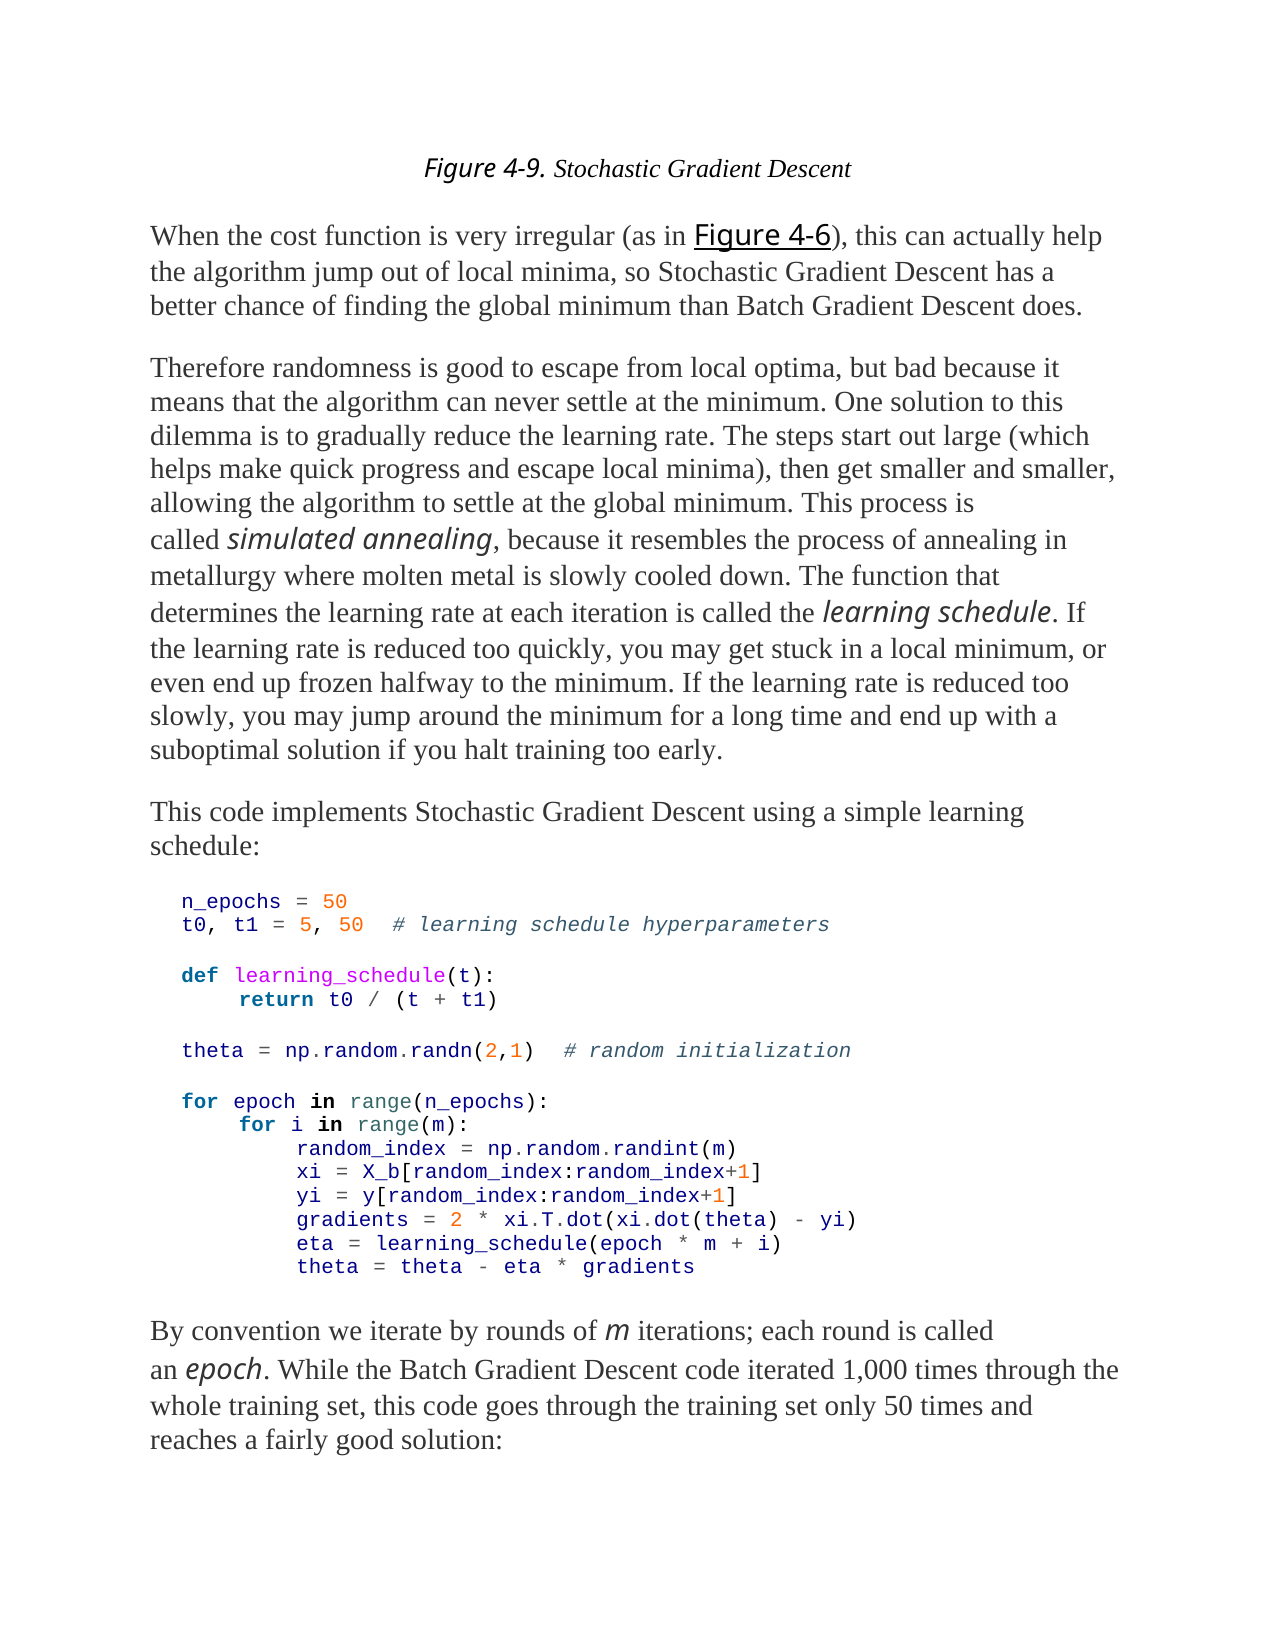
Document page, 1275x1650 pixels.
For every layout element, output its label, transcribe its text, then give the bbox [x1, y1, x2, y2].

text def learning_schedule(t): [181, 965, 1125, 989]
text n_epochs = 50 [181, 891, 1125, 914]
text gradients = 2 * xi.T.dot(xi.dot(theta) - yi) [181, 1209, 1125, 1232]
text theta = theta - eta * gradients [181, 1256, 1125, 1280]
text Figure 4-9. Stochastic Gradient Descent [150, 150, 1125, 186]
text yi = y[random_index:random_index+1] [181, 1185, 1125, 1209]
text eta = learning_schedule(epoch * m + i) [181, 1232, 1125, 1256]
text By convention we iterate by rounds of m iterations; each round is called an epoch. While the Batch Gradient Descent code iterated 1,000 times through the whole training set, this code goes through the training set only 50 times and reaches a fairly good solution: [150, 1309, 1125, 1455]
text return t0 / (t + t1) [181, 989, 1125, 1013]
text This code implements Stochastic Gradient Descent using a simple learning schedule: [150, 794, 1125, 862]
text for i in range(m): [181, 1114, 1125, 1138]
text xi = X_b[random_index:random_index+1] [181, 1162, 1125, 1185]
text theta = np.random.randn(2,1) # random initialization [181, 1040, 1125, 1063]
text When the cost function is very irregular (as in Figure 4-6), this can actually help the algorithm jump out of local minima, so Stochastic Gradient Descent has a better chance of finding the global minimum than Batch Gradient Descent does. [150, 215, 1125, 321]
text for epoch in range(n_epochs): [181, 1091, 1125, 1114]
text random_index = np.random.randint(m) [181, 1138, 1125, 1162]
text t0, t1 = 5, 50 # learning schedule hyperparameters [181, 914, 1125, 938]
text Therefore randomness is good to escape from local optima, but bad because it means that the algorithm can never settle at the minimum. One solution to this dilemma is to gradually reduce the learning rate. The steps start out large (which helps make quick progress and escape local minima), then get smaller and smaller, allowing the algorithm to settle at the global minimum. This process is called simulated annealing, because it resembles the process of annealing in metallurgy where molten metal is slowly cooled down. The function that determines the learning rate at each iteration is called the learning schedule. If the learning rate is reduced too quickly, you may get stuck in a local minimum, or even end up frozen halfway to the minimum. If the learning rate is reduced too slowly, you may jump around the minimum for a long time and end up with a suboptimal solution if you halt training too early. [150, 351, 1125, 765]
